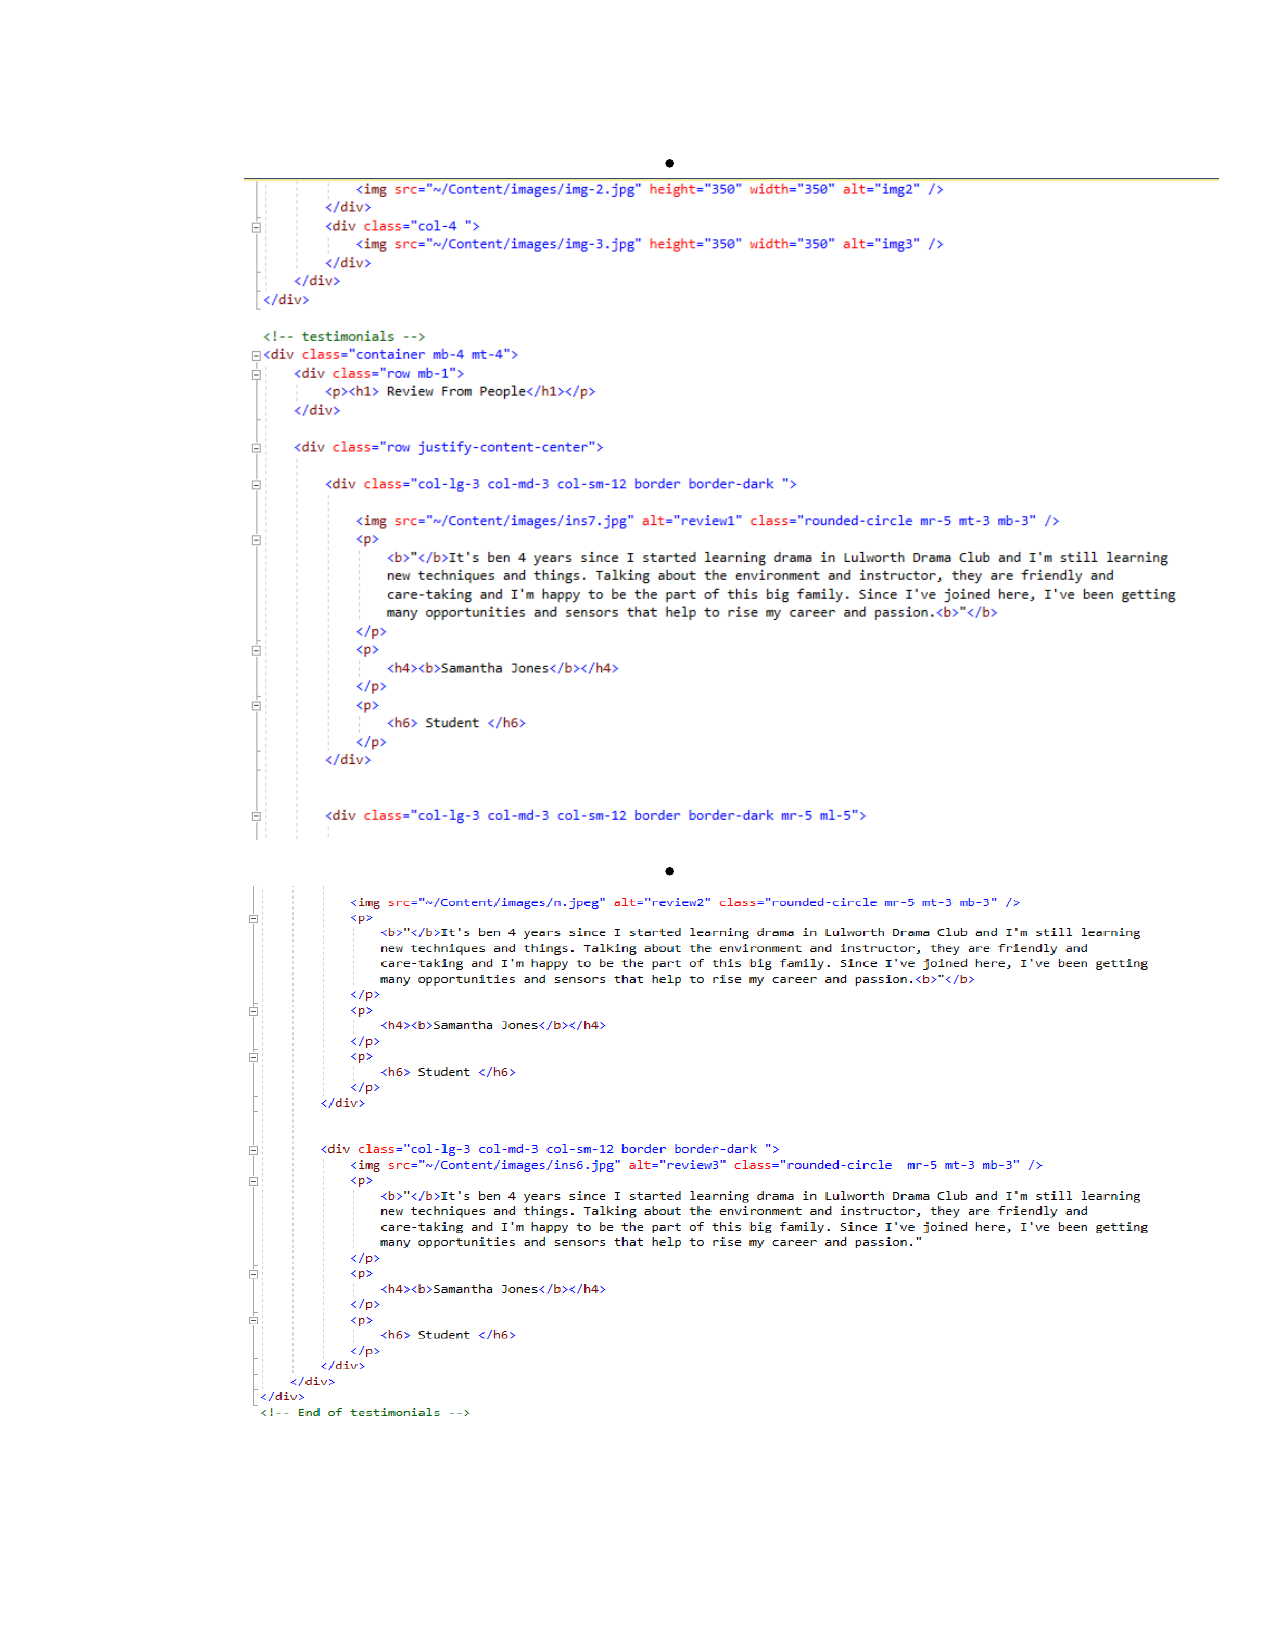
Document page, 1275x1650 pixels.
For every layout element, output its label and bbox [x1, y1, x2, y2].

picture [243, 886, 1219, 1429]
picture [243, 178, 1219, 840]
